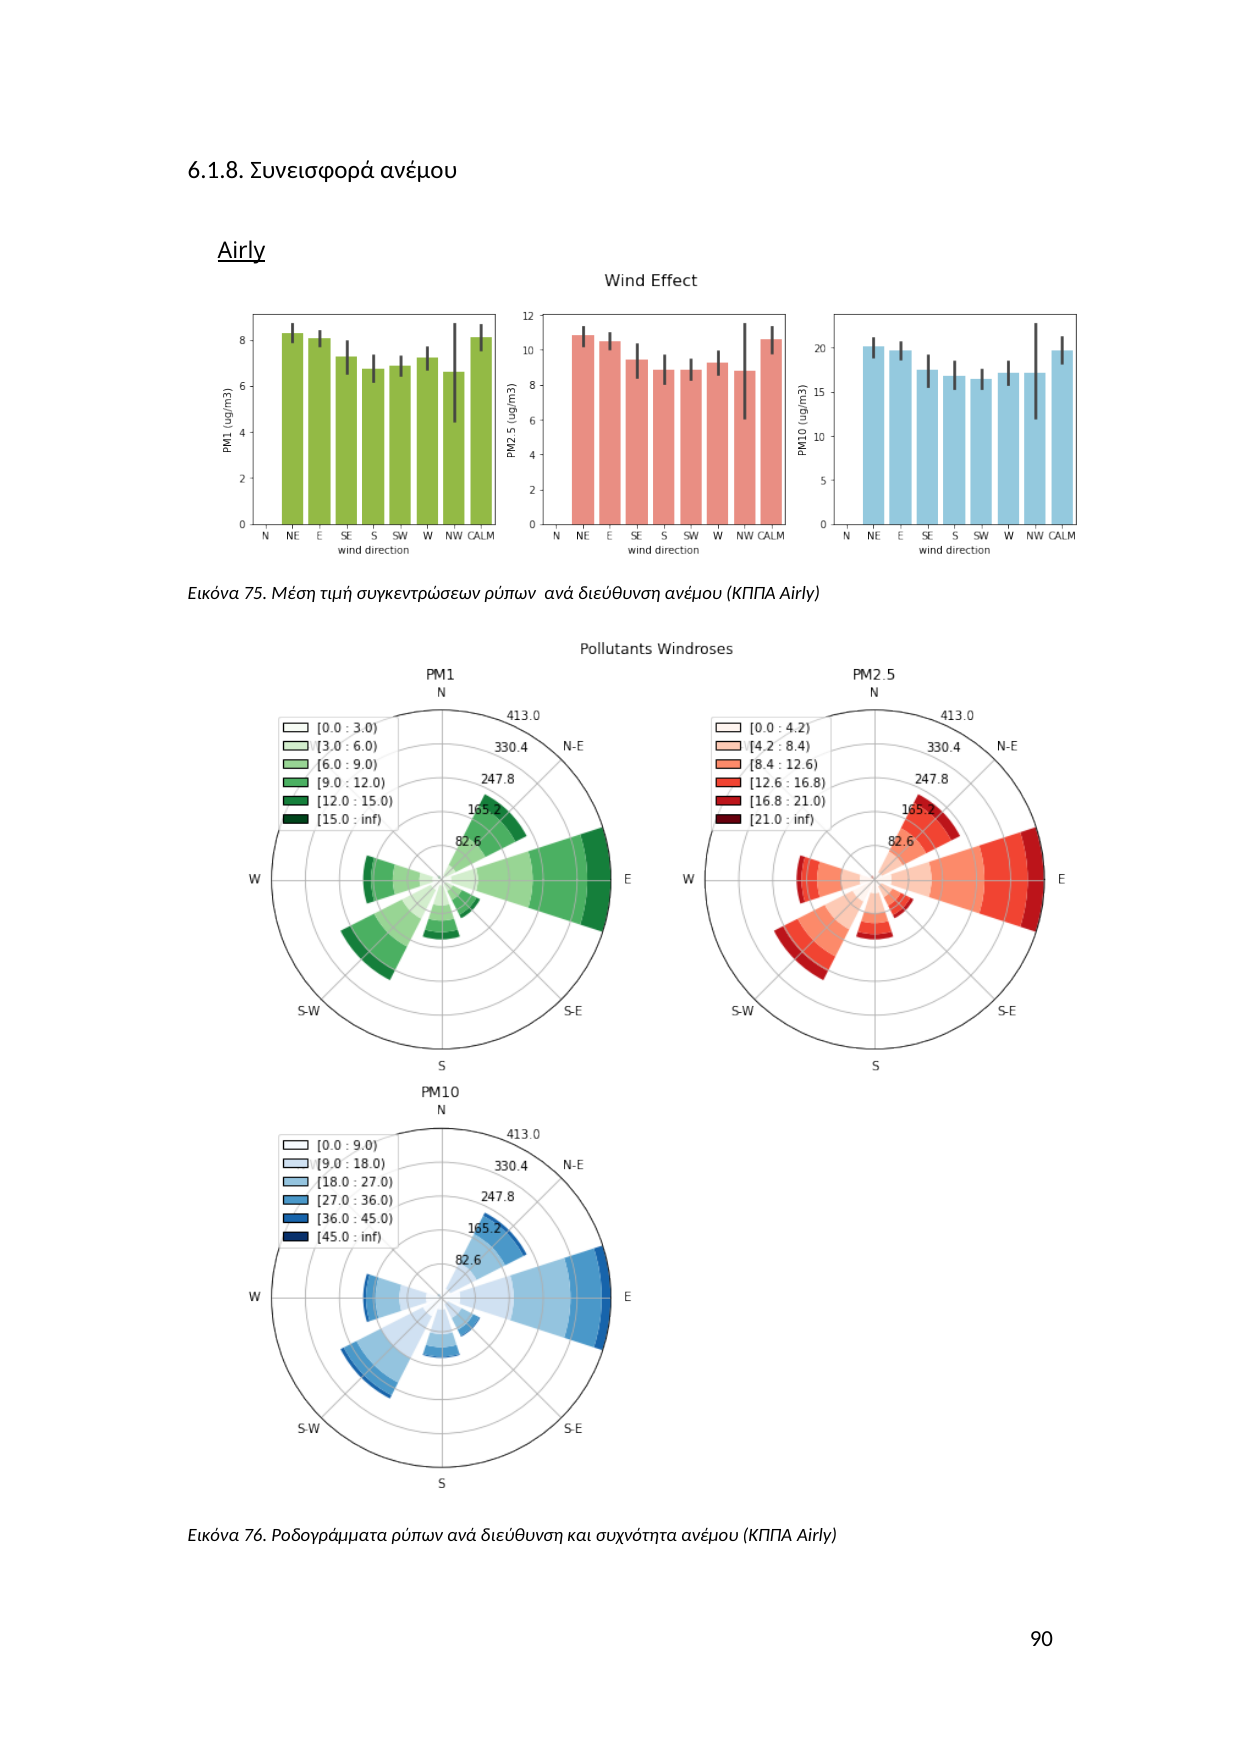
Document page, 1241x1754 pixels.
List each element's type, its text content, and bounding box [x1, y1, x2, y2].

subtitle Συνεισφορά ανέμου [187, 154, 1053, 185]
picture [217, 267, 1083, 563]
picture [217, 625, 1097, 1504]
text Εικόνα 75. Μέση τιμή συγκεντρώσεων ρύπων ανά διεύθυνση ανέμου (ΚΠΠΑ Airly) [187, 581, 1053, 604]
text Εικόνα 76. Ροδογράμματα ρύπων ανά διεύθυνση και συχνότητα ανέμου (ΚΠΠΑ Airly) [187, 1523, 1053, 1546]
subtitle Airly [187, 234, 1053, 265]
